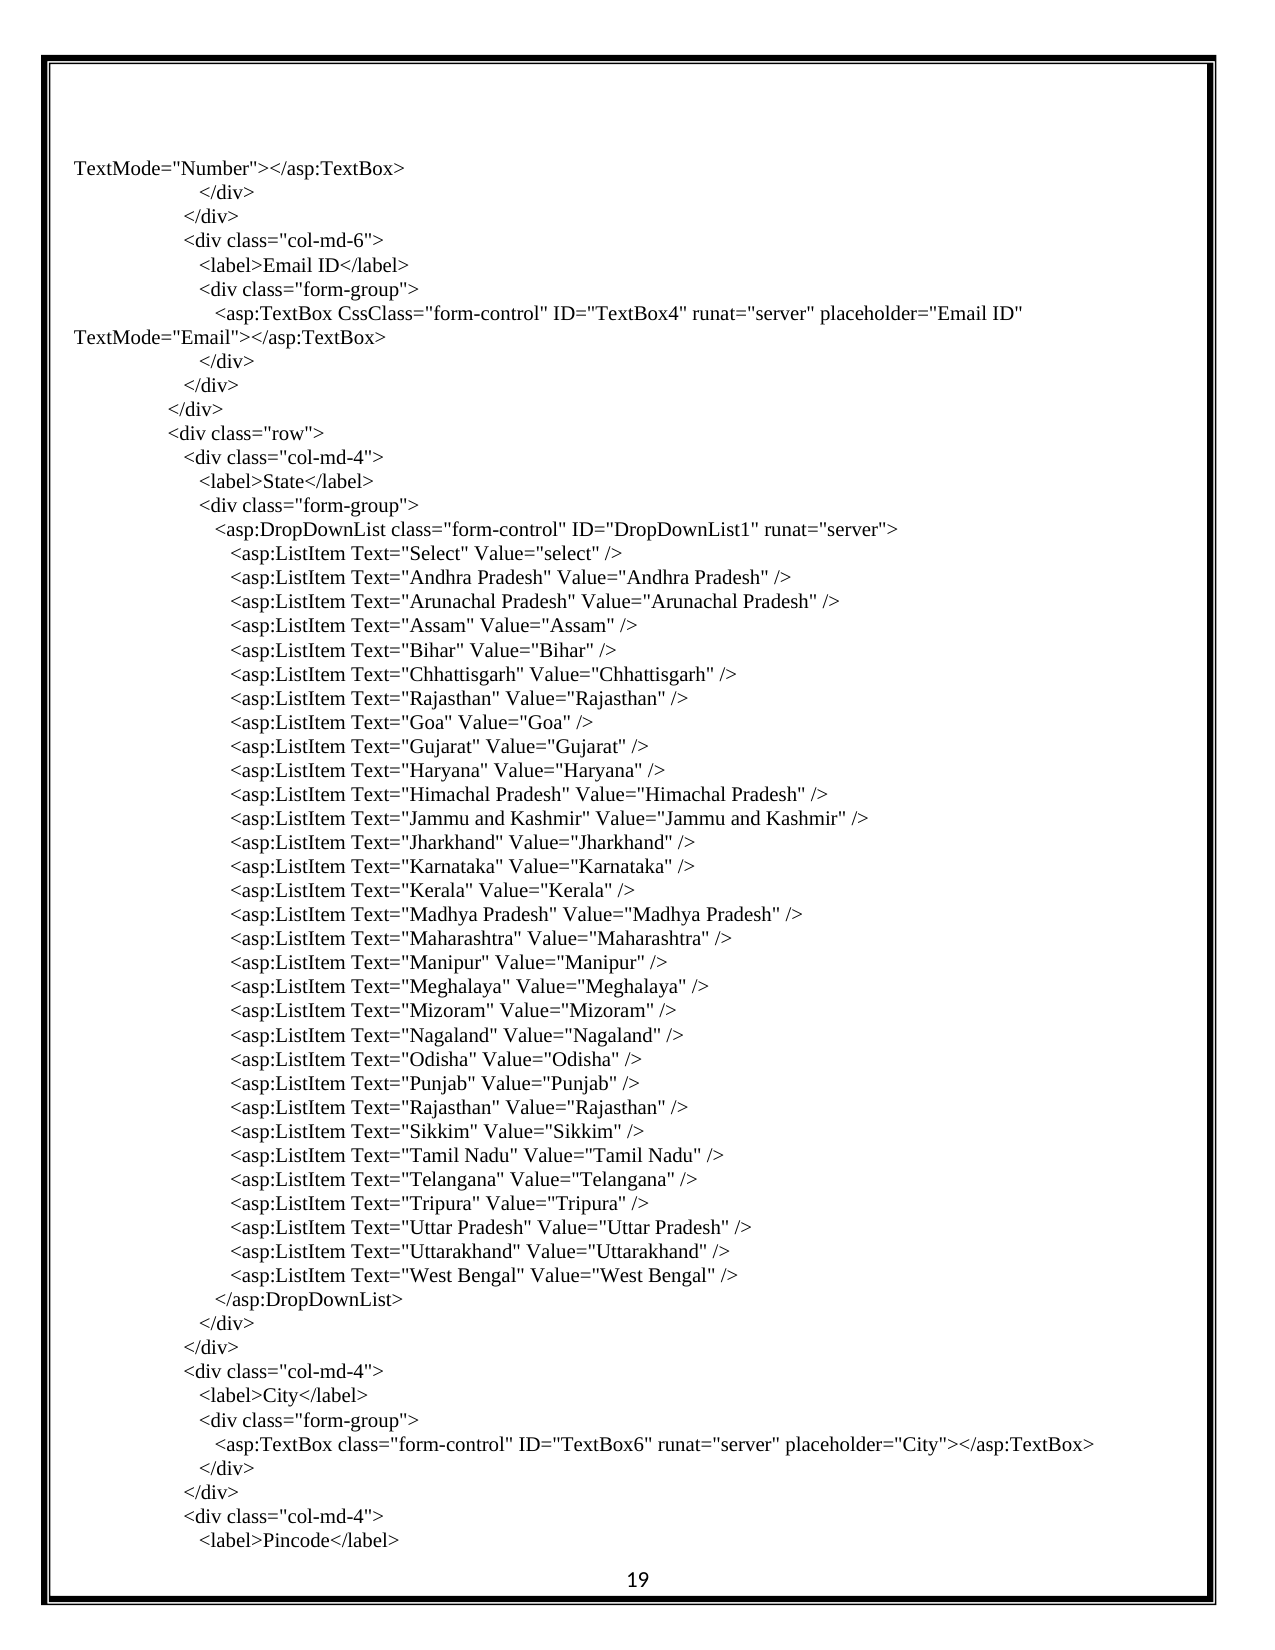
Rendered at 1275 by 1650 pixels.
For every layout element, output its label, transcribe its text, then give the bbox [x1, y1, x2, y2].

text <div class="col-md-4"> [74, 1359, 1217, 1383]
text <asp:ListItem Text="Rajasthan" Value="Rajasthan" /> [74, 1095, 1217, 1119]
text </div> [74, 204, 1217, 228]
text </div> [74, 349, 1217, 373]
text <div class="col-md-6"> [74, 228, 1217, 252]
text <asp:TextBox CssClass="form-control" ID="TextBox4" runat="server" placeholder="Email ID" TextMode="Email"></asp:TextBox> [74, 301, 1217, 349]
text </div> [74, 373, 1217, 397]
text </asp:DropDownList> [74, 1287, 1217, 1311]
text <asp:ListItem Text="Assam" Value="Assam" /> [74, 613, 1217, 637]
text <asp:ListItem Text="West Bengal" Value="West Bengal" /> [74, 1263, 1217, 1287]
text </div> [74, 1311, 1217, 1335]
text <div class="form-group"> [74, 1407, 1217, 1432]
text <asp:ListItem Text="Maharashtra" Value="Maharashtra" /> [74, 926, 1217, 950]
text <asp:ListItem Text="Jammu and Kashmir" Value="Jammu and Kashmir" /> [74, 806, 1217, 830]
text <asp:ListItem Text="Manipur" Value="Manipur" /> [74, 950, 1217, 974]
text </div> [74, 1480, 1217, 1504]
text <asp:ListItem Text="Telangana" Value="Telangana" /> [74, 1167, 1217, 1191]
text <asp:ListItem Text="Mizoram" Value="Mizoram" /> [74, 998, 1217, 1022]
text <asp:TextBox class="form-control" ID="TextBox6" runat="server" placeholder="City"></asp:TextBox> [74, 1432, 1217, 1456]
text </div> [74, 1335, 1217, 1359]
text <asp:ListItem Text="Andhra Pradesh" Value="Andhra Pradesh" /> [74, 565, 1217, 589]
text <asp:ListItem Text="Rajasthan" Value="Rajasthan" /> [74, 686, 1217, 710]
text <asp:ListItem Text="Select" Value="select" /> [74, 541, 1217, 565]
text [74, 156, 1217, 180]
text <asp:ListItem Text="Punjab" Value="Punjab" /> [74, 1071, 1217, 1095]
text <asp:ListItem Text="Goa" Value="Goa" /> [74, 710, 1217, 734]
text <asp:ListItem Text="Jharkhand" Value="Jharkhand" /> [74, 830, 1217, 854]
text <asp:ListItem Text="Uttarakhand" Value="Uttarakhand" /> [74, 1239, 1217, 1263]
text <label>State</label> [74, 469, 1217, 493]
text <div class="form-group"> [74, 493, 1217, 517]
text <asp:ListItem Text="Odisha" Value="Odisha" /> [74, 1047, 1217, 1071]
text <div class="form-group"> [74, 277, 1217, 301]
text <div class="row"> [74, 421, 1217, 445]
text </div> [74, 397, 1217, 421]
text <asp:ListItem Text="Sikkim" Value="Sikkim" /> [74, 1119, 1217, 1143]
text <div class="col-md-4"> [74, 1504, 1217, 1528]
text </div> [74, 1456, 1217, 1480]
text <asp:ListItem Text="Nagaland" Value="Nagaland" /> [74, 1022, 1217, 1047]
text <asp:DropDownList class="form-control" ID="DropDownList1" runat="server"> [74, 517, 1217, 541]
text <asp:ListItem Text="Uttar Pradesh" Value="Uttar Pradesh" /> [74, 1215, 1217, 1239]
text <asp:ListItem Text="Bihar" Value="Bihar" /> [74, 637, 1217, 662]
text <asp:ListItem Text="Haryana" Value="Haryana" /> [74, 758, 1217, 782]
text <asp:ListItem Text="Karnataka" Value="Karnataka" /> [74, 854, 1217, 878]
text <asp:ListItem Text="Arunachal Pradesh" Value="Arunachal Pradesh" /> [74, 589, 1217, 613]
text <asp:ListItem Text="Chhattisgarh" Value="Chhattisgarh" /> [74, 662, 1217, 686]
text <asp:ListItem Text="Meghalaya" Value="Meghalaya" /> [74, 974, 1217, 998]
text <div class="col-md-4"> [74, 445, 1217, 469]
text <label>Email ID</label> [74, 252, 1217, 277]
text <asp:ListItem Text="Tamil Nadu" Value="Tamil Nadu" /> [74, 1143, 1217, 1167]
text <asp:ListItem Text="Kerala" Value="Kerala" /> [74, 878, 1217, 902]
text </div> [74, 180, 1217, 204]
text <asp:ListItem Text="Gujarat" Value="Gujarat" /> [74, 734, 1217, 758]
text <label>City</label> [74, 1383, 1217, 1407]
text <label>Pincode</label> [74, 1528, 1217, 1552]
text <asp:ListItem Text="Madhya Pradesh" Value="Madhya Pradesh" /> [74, 902, 1217, 926]
text <asp:ListItem Text="Tripura" Value="Tripura" /> [74, 1191, 1217, 1215]
text <asp:ListItem Text="Himachal Pradesh" Value="Himachal Pradesh" /> [74, 782, 1217, 806]
